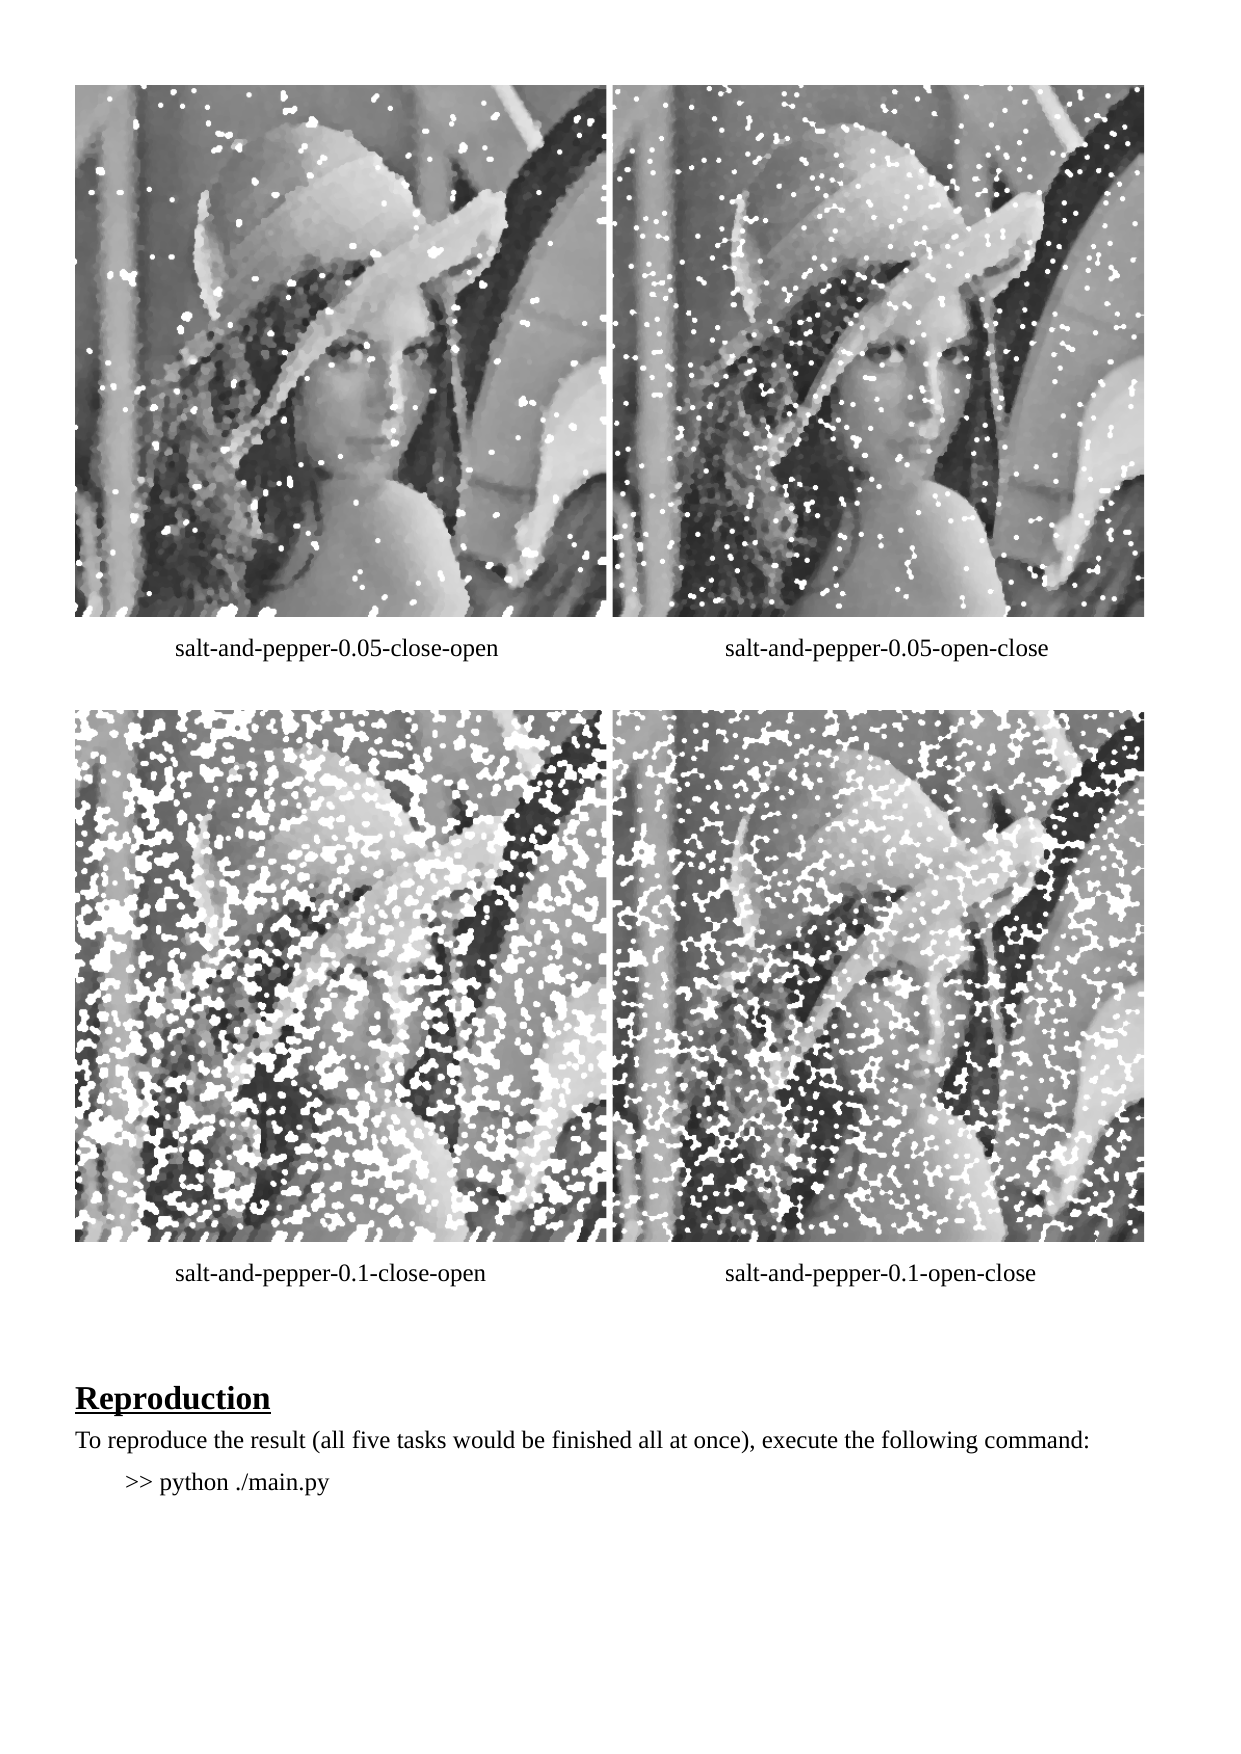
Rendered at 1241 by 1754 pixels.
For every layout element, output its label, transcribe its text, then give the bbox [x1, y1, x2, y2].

picture [75, 710, 607, 1242]
text Reproduction [75, 1377, 1165, 1419]
text To reproduce the result (all five tasks would be finished all at once), execute the following command: [75, 1419, 1165, 1460]
text >> python ./main.py [75, 1460, 1165, 1502]
text salt-and-pepper-0.05-close-open salt-and-pepper-0.05-open-close [75, 627, 1165, 669]
picture [612, 710, 1145, 1242]
picture [612, 85, 1145, 617]
text salt-and-pepper-0.1-close-open salt-and-pepper-0.1-open-close [75, 1252, 1165, 1294]
picture [75, 85, 607, 617]
